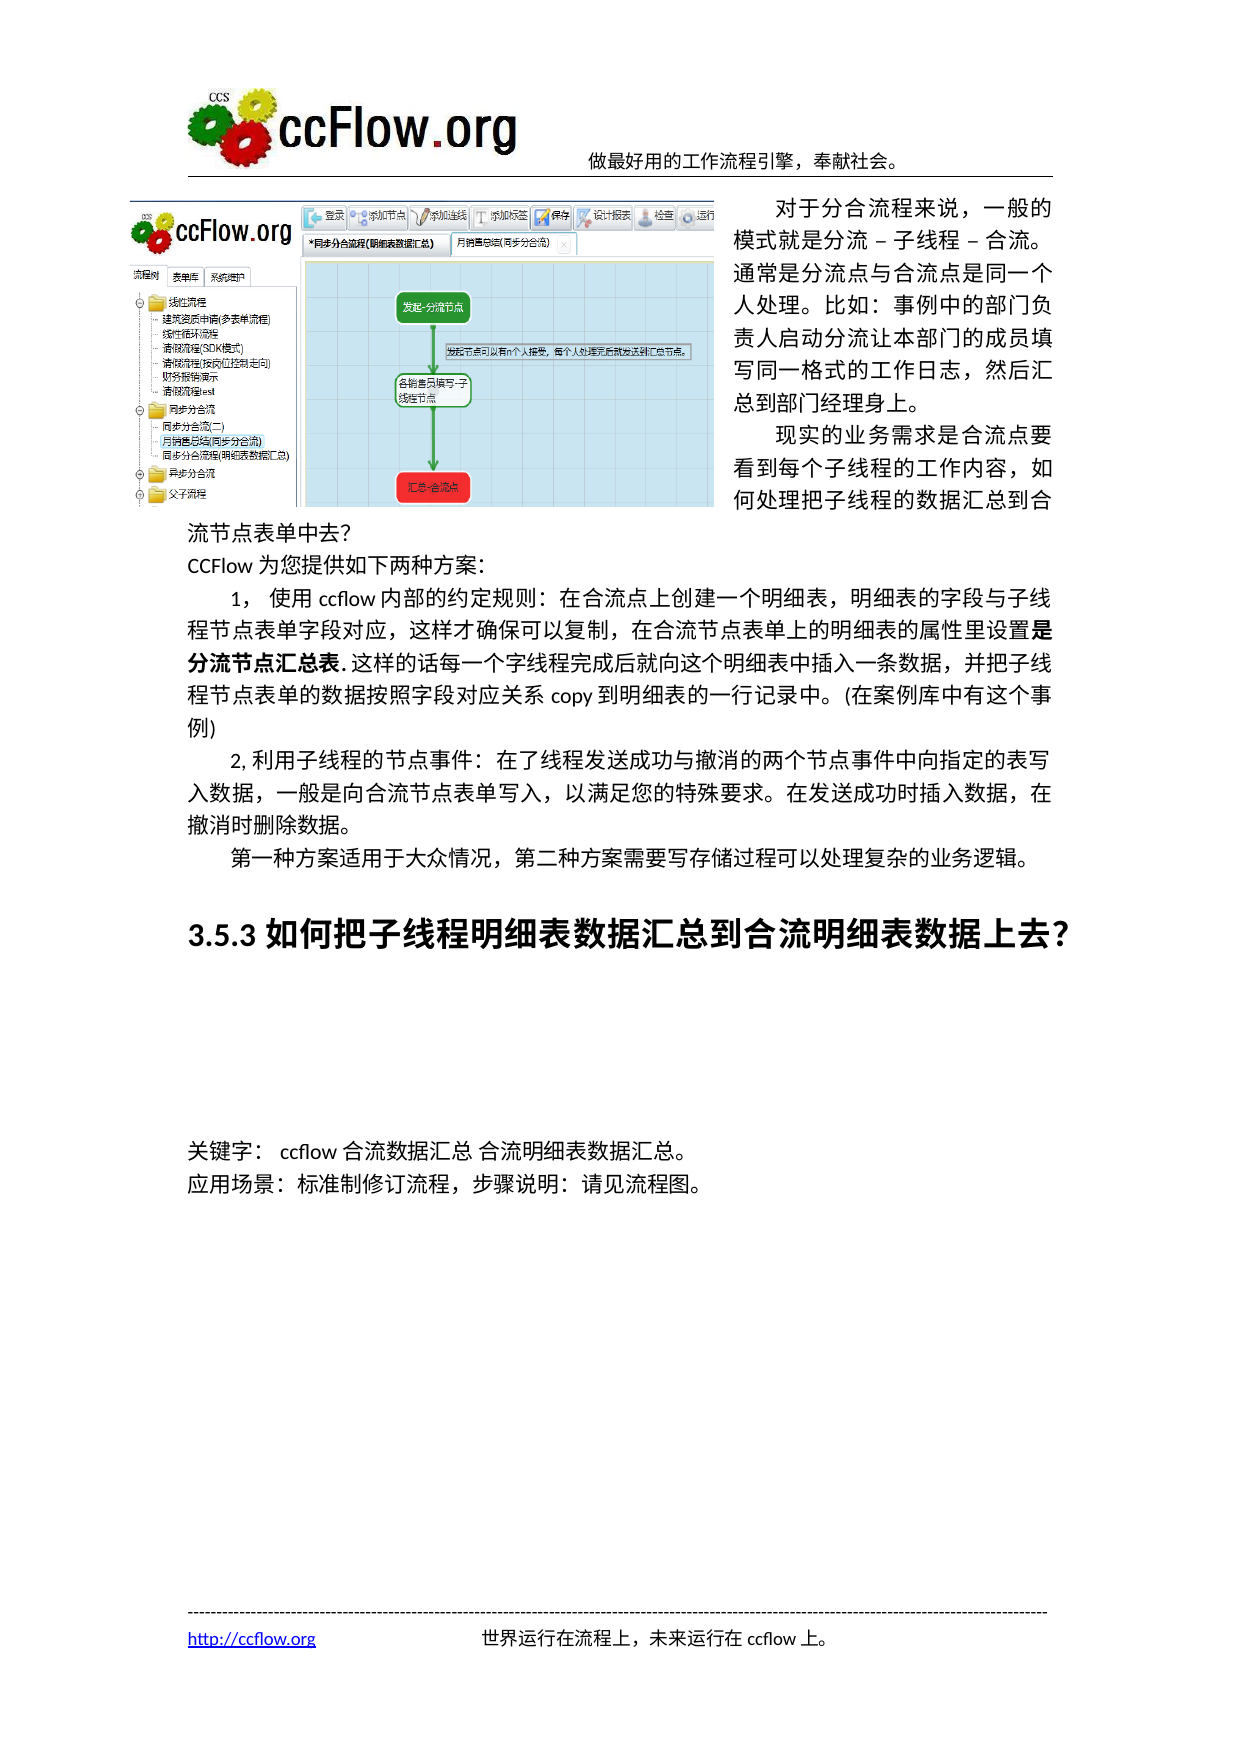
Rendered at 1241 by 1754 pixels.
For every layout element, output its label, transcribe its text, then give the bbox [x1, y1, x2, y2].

text 应用场景：标准制修订流程，步骤说明：请见流程图。 [187, 1166, 1053, 1199]
text 现实的业务需求是合流点要看到每个子线程的工作内容，如何处理把子线程的数据汇总到合流节点表单中去？ [187, 418, 1053, 548]
picture [187, 88, 521, 169]
text 1， 使用ccflow内部的约定规则：在合流点上创建一个明细表，明细表的字段与子线程节点表单字段对应，这样才确保可以复制，在合流节点表单上的明细表的属性里设置是分流节点汇总表. 这样的话每一个字线程完成后就向这个明细表中插入一条数据，并把子线程节点表单的数据按照字段对应关系copy到明细表的一行记录中。(在案例库中有这个事例) [187, 580, 1053, 743]
text 2, 利用子线程的节点事件：在了线程发送成功与撤消的两个节点事件中向指定的表写入数据，一般是向合流节点表单写入，以满足您的特殊要求。在发送成功时插入数据，在撤消时删除数据。 [187, 743, 1053, 840]
text 对于分合流程来说，一般的模式就是分流 – 子线程 – 合流。通常是分流点与合流点是同一个人处理。比如：事例中的部门负责人启动分流让本部门的成员填写同一格式的工作日志，然后汇总到部门经理身上。 [187, 190, 1053, 418]
subtitle 3.5.3 如何把子线程明细表数据汇总到合流明细表数据上去？ [187, 900, 1053, 1077]
text CCFlow 为您提供如下两种方案： [187, 548, 1053, 580]
text 第一种方案适用于大众情况，第二种方案需要写存储过程可以处理复杂的业务逻辑。 [187, 840, 1053, 873]
picture [129, 200, 714, 507]
text 关键字： ccflow 合流数据汇总 合流明细表数据汇总。 [187, 1134, 1053, 1166]
